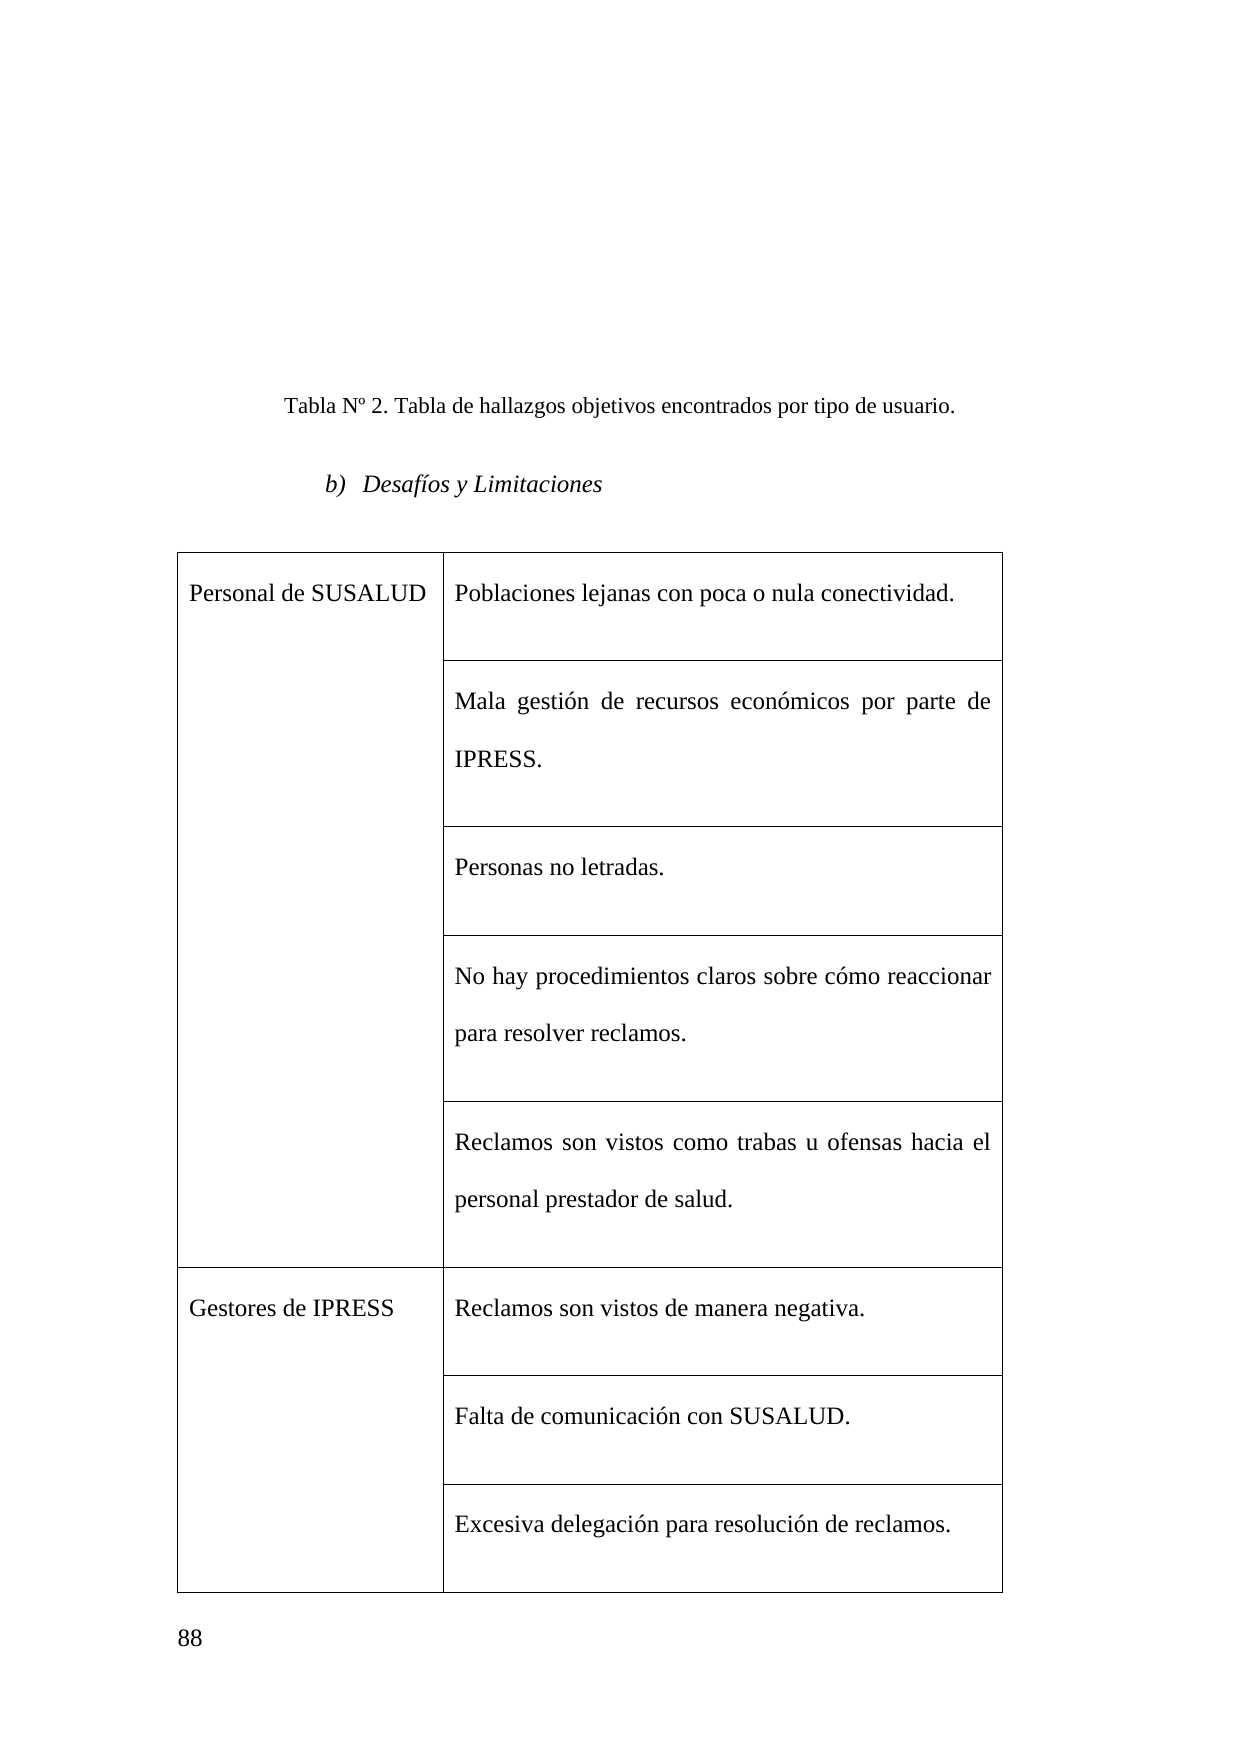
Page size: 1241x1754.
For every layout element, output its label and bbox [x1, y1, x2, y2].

table_cell [444, 661, 1002, 826]
table_cell [444, 1485, 1002, 1592]
table_cell [444, 936, 1002, 1101]
table_cell [444, 827, 1002, 935]
table_header [178, 553, 443, 1267]
table_cell [444, 1376, 1002, 1483]
table_cell [178, 1268, 443, 1592]
table_cell [444, 1268, 1002, 1375]
table_header [444, 553, 1002, 660]
table_cell [444, 1102, 1002, 1267]
